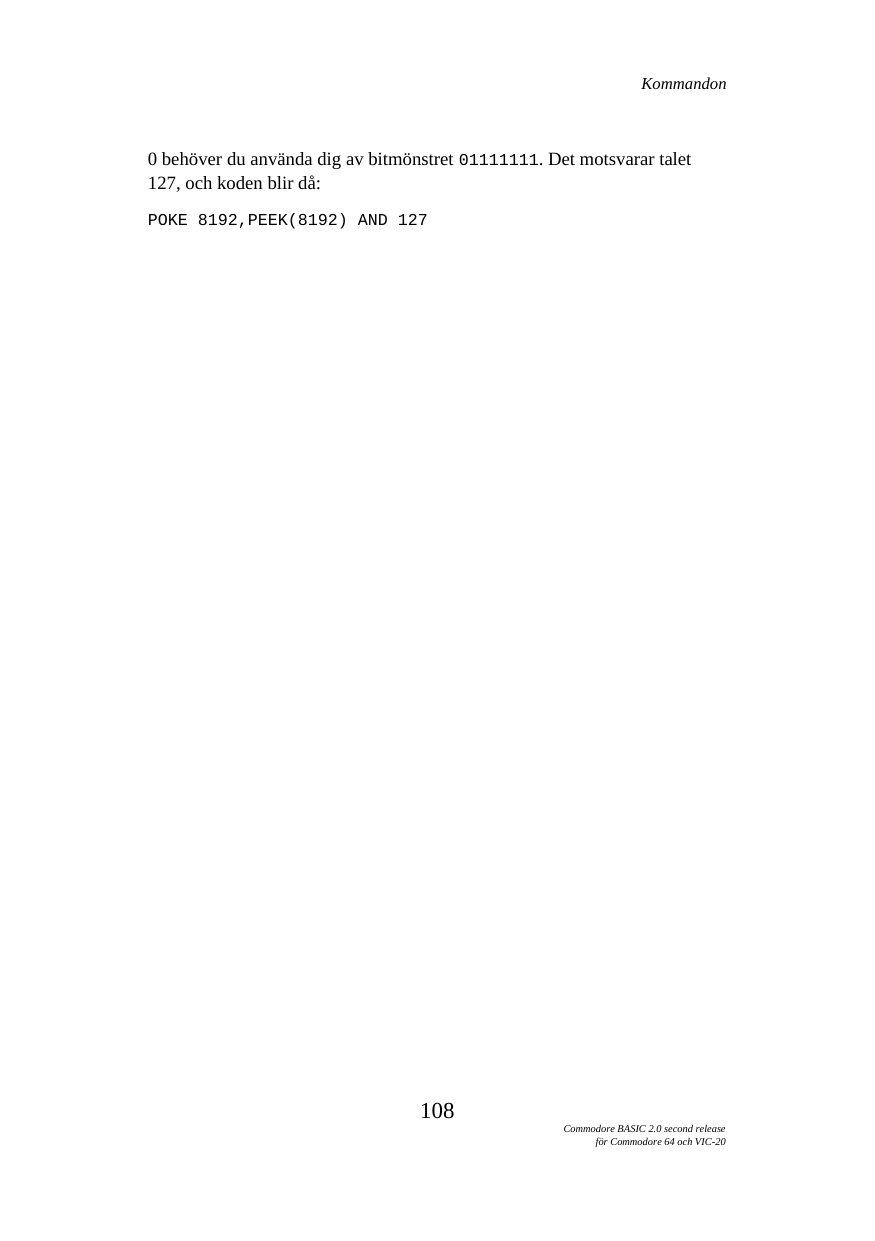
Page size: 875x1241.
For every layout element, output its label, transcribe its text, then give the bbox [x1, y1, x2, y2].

text POKE 8192,PEEK(8192) AND 127 [148, 212, 726, 231]
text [148, 148, 726, 193]
